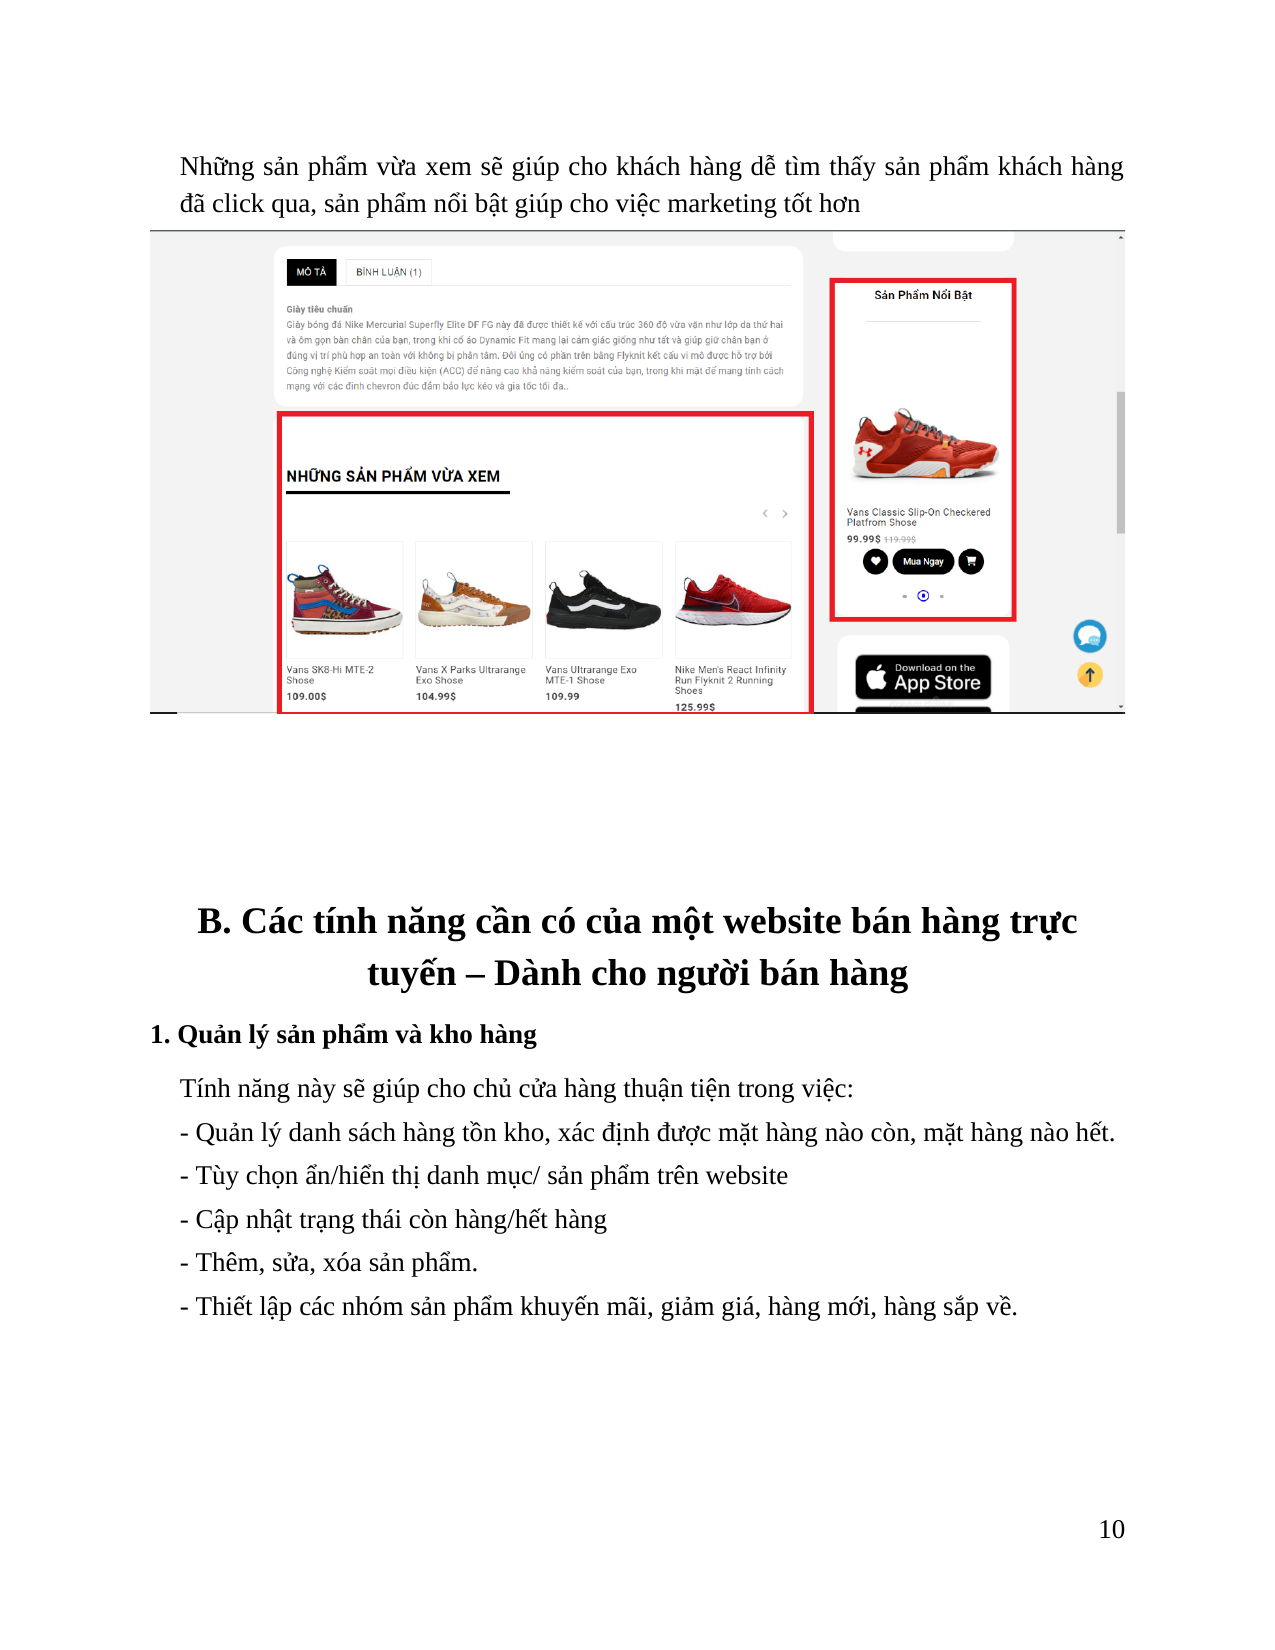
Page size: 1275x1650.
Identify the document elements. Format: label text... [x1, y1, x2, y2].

text B. Các tính năng cần có của một website bán hàng trực tuyến – Dành cho người bán hàng [150, 898, 1125, 993]
text Tính năng này sẽ giúp cho chủ cửa hàng thuận tiện trong việc: [179, 1072, 1125, 1103]
text Những sản phẩm vừa xem sẽ giúp cho khách hàng dễ tìm thấy sản phẩm khách hàng đã click qua, sản phẩm nổi bật giúp cho việc marketing tốt hơn [179, 150, 1125, 218]
text - Tùy chọn ẩn/hiển thị danh mục/ sản phẩm trên website [179, 1159, 1125, 1191]
text - Quản lý danh sách hàng tồn kho, xác định được mặt hàng nào còn, mặt hàng nào hết. [179, 1116, 1125, 1147]
text - Cập nhật trạng thái còn hàng/hết hàng [179, 1203, 1125, 1234]
text 1. Quản lý sản phẩm và kho hàng [150, 1018, 1125, 1049]
picture [150, 230, 1125, 714]
text - Thêm, sửa, xóa sản phẩm. [179, 1247, 1125, 1278]
text - Thiết lập các nhóm sản phẩm khuyến mãi, giảm giá, hàng mới, hàng sắp về. [179, 1290, 1125, 1321]
